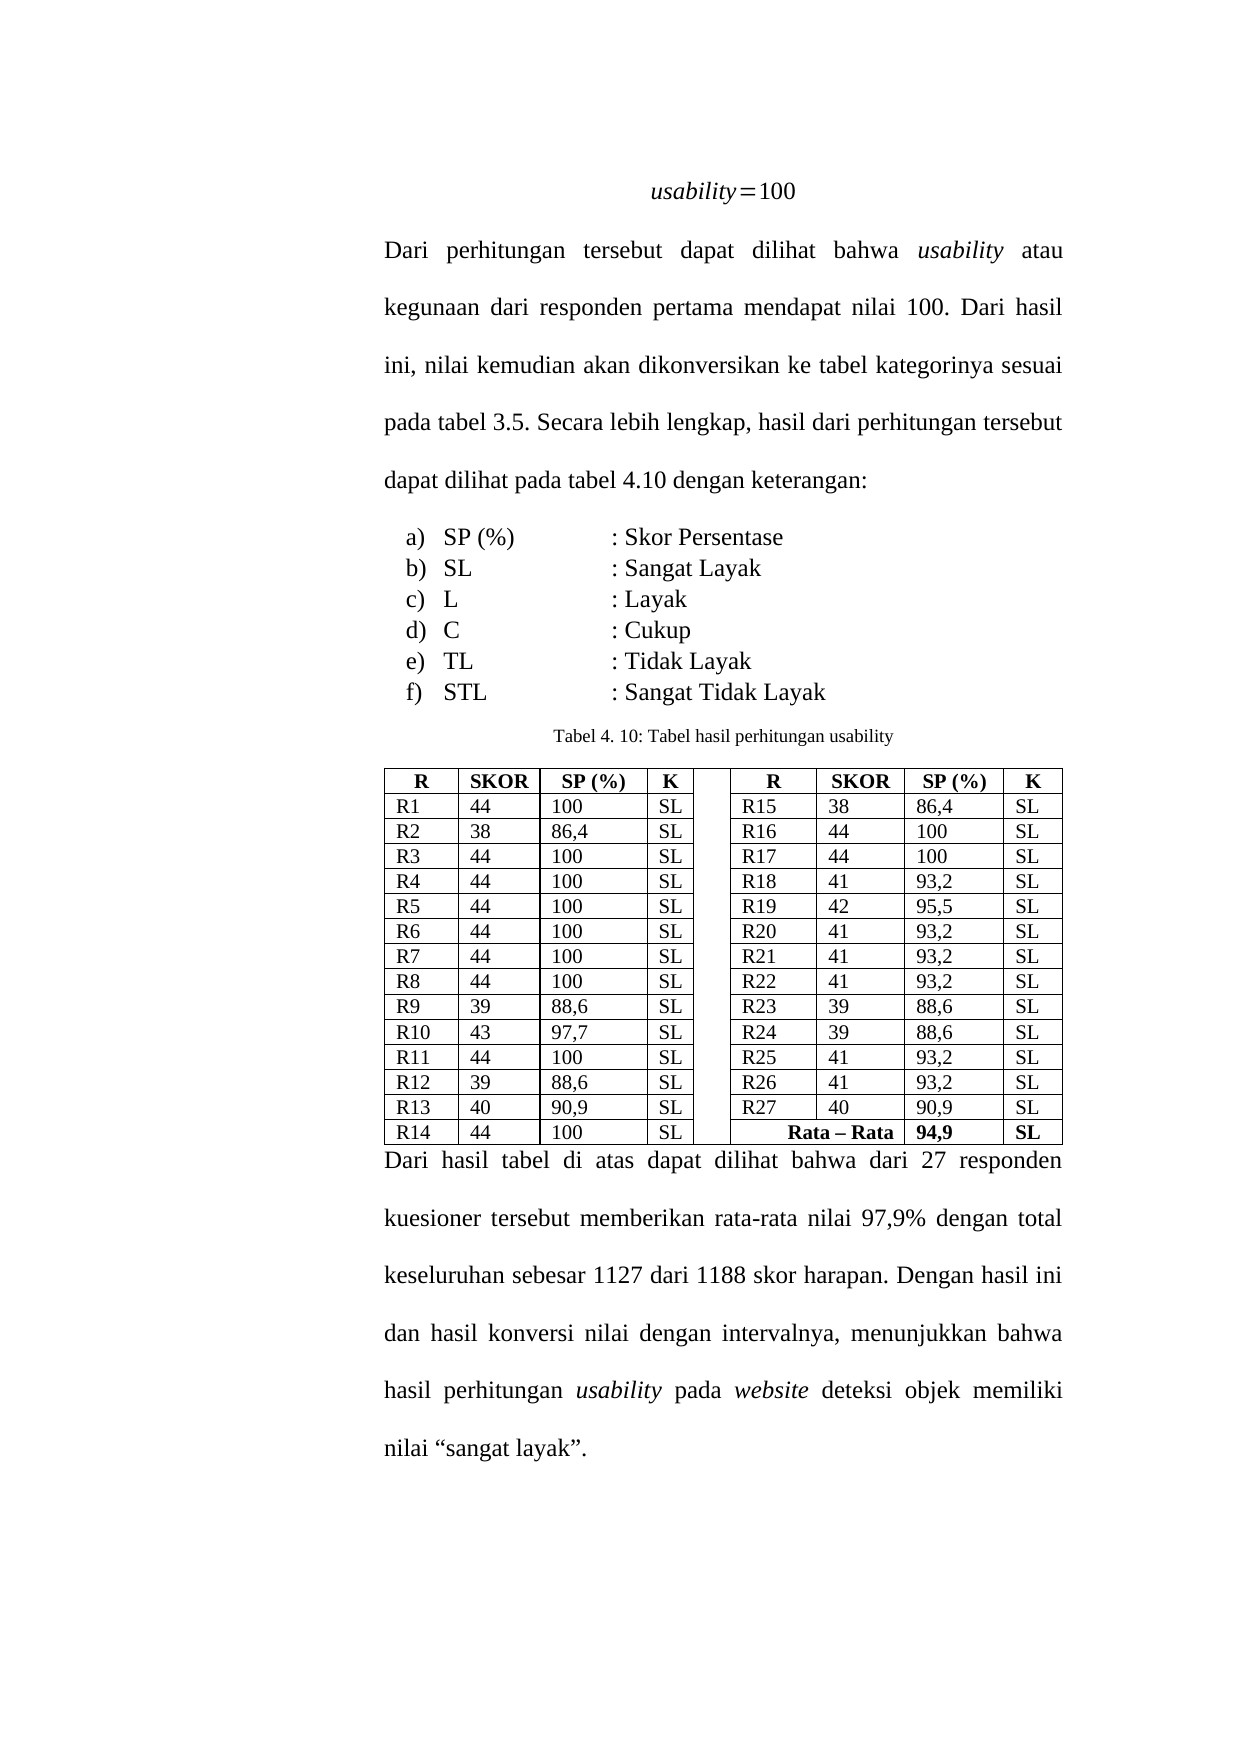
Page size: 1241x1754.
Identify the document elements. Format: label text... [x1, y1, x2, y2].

table_cell 93,2 [905, 944, 1003, 968]
list STL : Sangat Tidak Layak [406, 677, 1063, 706]
table_cell 41 [817, 944, 904, 968]
table_cell SL [648, 894, 693, 918]
table_cell 94,9 [905, 1120, 1003, 1144]
table_cell SL [1004, 1020, 1062, 1044]
table_cell SL [648, 1120, 693, 1144]
table_cell R21 [731, 944, 816, 968]
table_cell SL [1004, 944, 1062, 968]
table_cell 100 [541, 969, 647, 993]
table_cell R11 [385, 1045, 458, 1069]
table_cell SL [1004, 1045, 1062, 1069]
table_cell R13 [385, 1095, 458, 1119]
table_header R [385, 769, 458, 793]
table_header SKOR [459, 769, 539, 793]
table_cell 93,2 [905, 919, 1003, 943]
table_cell 43 [459, 1020, 539, 1044]
table_cell 93,2 [905, 969, 1003, 993]
table_cell 100 [541, 844, 647, 868]
table_cell 44 [459, 919, 539, 943]
table_cell R27 [731, 1095, 816, 1119]
table_cell R22 [731, 969, 816, 993]
table_cell 100 [905, 844, 1003, 868]
table_cell 88,6 [541, 1070, 647, 1094]
table_header R [731, 769, 816, 793]
text Dari hasil tabel di atas dapat dilihat bahwa dari 27 responden kuesioner tersebut memberikan rata-rata nilai 97,9% dengan total keseluruhan sebesar 1127 dari 1188 skor harapan. Dengan hasil ini dan hasil konversi nilai dengan intervalnya, menunjukkan bahwa hasil perhitungan usability pada website deteksi objek memiliki nilai “sangat layak”. [384, 1145, 1063, 1461]
table_cell SL [648, 944, 693, 968]
text Dari perhitungan tersebut dapat dilihat bahwa usability atau kegunaan dari responden pertama mendapat nilai 100. Dari hasil ini, nilai kemudian akan dikonversikan ke tabel kategorinya sesuai pada tabel 3.5. Secara lebih lengkap, hasil dari perhitungan tersebut dapat dilihat pada tabel 4.10 dengan keterangan: [384, 235, 1063, 493]
table_cell 93,2 [905, 1070, 1003, 1094]
table_cell 44 [817, 844, 904, 868]
table_header K [648, 769, 693, 793]
table_cell 41 [817, 869, 904, 893]
table_cell 97,7 [541, 1020, 647, 1044]
list C : Cukup [406, 615, 1063, 644]
table_cell R20 [731, 919, 816, 943]
table_cell R1 [385, 794, 458, 818]
list SP (%) : Skor Persentase [406, 522, 1063, 551]
table_cell 41 [817, 969, 904, 993]
table_cell 38 [817, 794, 904, 818]
table_cell 86,4 [541, 819, 647, 843]
table_cell 44 [459, 969, 539, 993]
table_cell SL [1004, 1070, 1062, 1094]
table_cell 42 [817, 894, 904, 918]
list SL : Sangat Layak [406, 553, 1063, 582]
table_cell R24 [731, 1020, 816, 1044]
table_header [694, 769, 730, 1144]
table_cell R17 [731, 844, 816, 868]
table_cell 93,2 [905, 869, 1003, 893]
table_cell SL [648, 995, 693, 1018]
table_header SKOR [817, 769, 904, 793]
table_cell SL [648, 794, 693, 818]
table_cell 100 [905, 819, 1003, 843]
table_cell 100 [541, 869, 647, 893]
table_cell 86,4 [905, 794, 1003, 818]
table_cell SL [1004, 894, 1062, 918]
table_cell 95,5 [905, 894, 1003, 918]
table_cell SL [1004, 969, 1062, 993]
table_cell SL [1004, 844, 1062, 868]
table_cell 40 [459, 1095, 539, 1119]
table_cell R6 [385, 919, 458, 943]
table_cell R10 [385, 1020, 458, 1044]
table_cell SL [648, 869, 693, 893]
table_header SP (%) [541, 769, 647, 793]
table_cell 93,2 [905, 1045, 1003, 1069]
table_cell R19 [731, 894, 816, 918]
table_cell SL [1004, 919, 1062, 943]
table_cell R25 [731, 1045, 816, 1069]
table_cell 90,9 [541, 1095, 647, 1119]
text Tabel 4. 10: Tabel hasil perhitungan usability [384, 725, 1063, 747]
table_cell 39 [817, 995, 904, 1018]
table_cell 38 [459, 819, 539, 843]
table_cell 100 [541, 919, 647, 943]
table_cell SL [648, 1045, 693, 1069]
table_cell R26 [731, 1070, 816, 1094]
table_cell SL [1004, 995, 1062, 1018]
table_cell 100 [541, 1120, 647, 1144]
table_header SP (%) [905, 769, 1003, 793]
table_cell R3 [385, 844, 458, 868]
table_cell 44 [459, 894, 539, 918]
table_cell 100 [541, 894, 647, 918]
table_cell SL [648, 919, 693, 943]
table_cell SL [648, 1095, 693, 1119]
table_cell R23 [731, 995, 816, 1018]
table_cell 100 [541, 944, 647, 968]
table_cell R7 [385, 944, 458, 968]
table_cell 90,9 [905, 1095, 1003, 1119]
table_cell 88,6 [905, 995, 1003, 1018]
table_cell SL [648, 1020, 693, 1044]
table_cell 44 [459, 869, 539, 893]
table_cell SL [1004, 1095, 1062, 1119]
table_cell 44 [459, 944, 539, 968]
table_cell R16 [731, 819, 816, 843]
table_cell R12 [385, 1070, 458, 1094]
table_cell 100 [541, 794, 647, 818]
table_cell R15 [731, 794, 816, 818]
table_cell SL [648, 969, 693, 993]
table_cell 44 [459, 844, 539, 868]
table_cell R8 [385, 969, 458, 993]
table_cell R2 [385, 819, 458, 843]
table_cell SL [1004, 869, 1062, 893]
table_cell 88,6 [905, 1020, 1003, 1044]
table_cell 41 [817, 1070, 904, 1094]
table_cell 39 [459, 1070, 539, 1094]
table_cell SL [1004, 1120, 1062, 1144]
table_cell R9 [385, 995, 458, 1018]
table_cell SL [1004, 794, 1062, 818]
table_cell 41 [817, 1045, 904, 1069]
table_cell 44 [459, 1045, 539, 1069]
list TL : Tidak Layak [406, 646, 1063, 675]
table_cell SL [648, 1070, 693, 1094]
table_cell 44 [459, 794, 539, 818]
table_cell R5 [385, 894, 458, 918]
table_cell R18 [731, 869, 816, 893]
table_cell 44 [817, 819, 904, 843]
table_cell SL [648, 844, 693, 868]
table_cell R4 [385, 869, 458, 893]
table_cell 100 [541, 1045, 647, 1069]
table_cell 41 [817, 919, 904, 943]
table_cell 39 [817, 1020, 904, 1044]
table_cell SL [1004, 819, 1062, 843]
table_cell 44 [459, 1120, 539, 1144]
table_cell R14 [385, 1120, 458, 1144]
table_cell SL [648, 819, 693, 843]
list L : Layak [406, 584, 1063, 613]
table_cell Rata – Rata [731, 1120, 904, 1144]
table_cell 88,6 [541, 995, 647, 1018]
table_header K [1004, 769, 1062, 793]
table_cell 39 [459, 995, 539, 1018]
table_cell 40 [817, 1095, 904, 1119]
